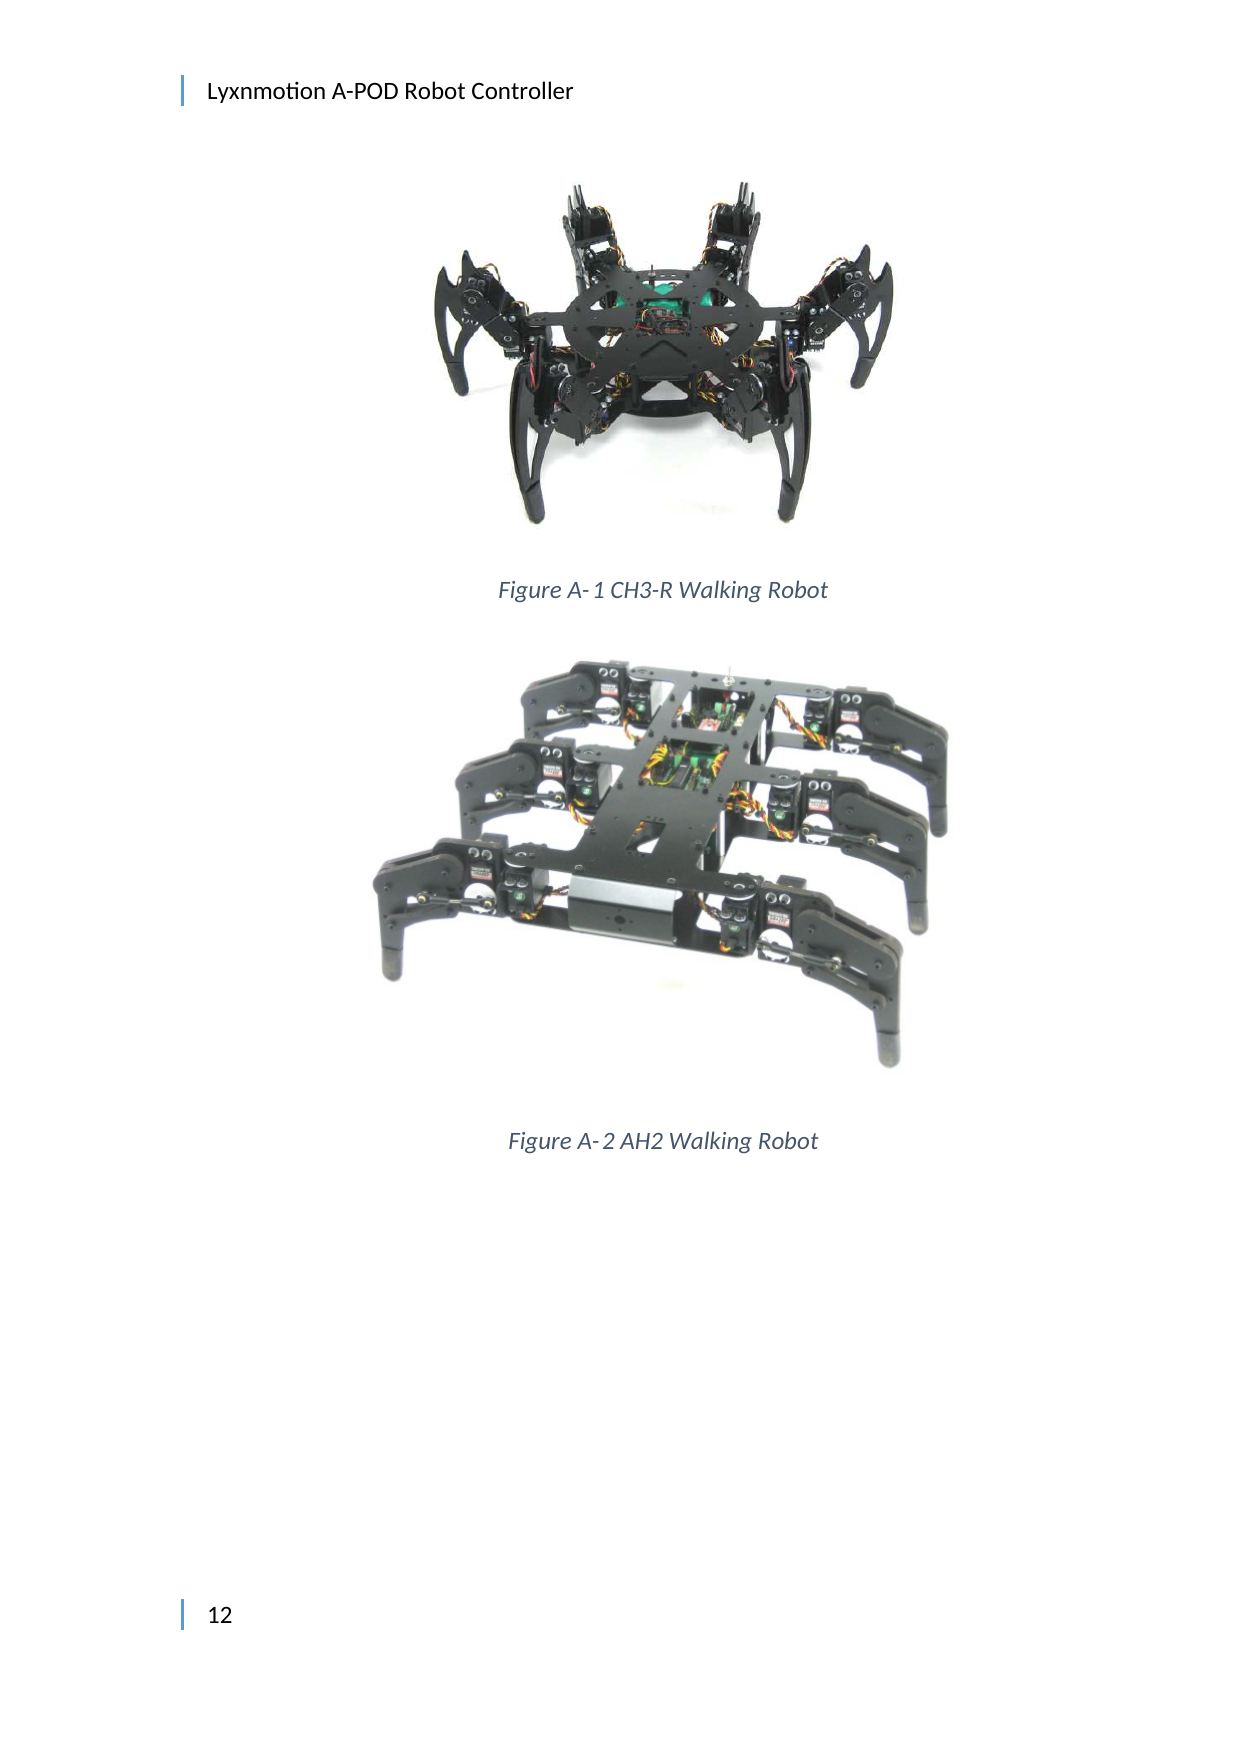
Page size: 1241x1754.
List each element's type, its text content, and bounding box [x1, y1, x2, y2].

text Figure - AH2 Walking Robot [207, 1125, 1122, 1156]
picture [397, 154, 932, 555]
picture [343, 625, 986, 1107]
text Figure - CH3-R Walking Robot [207, 574, 1122, 604]
